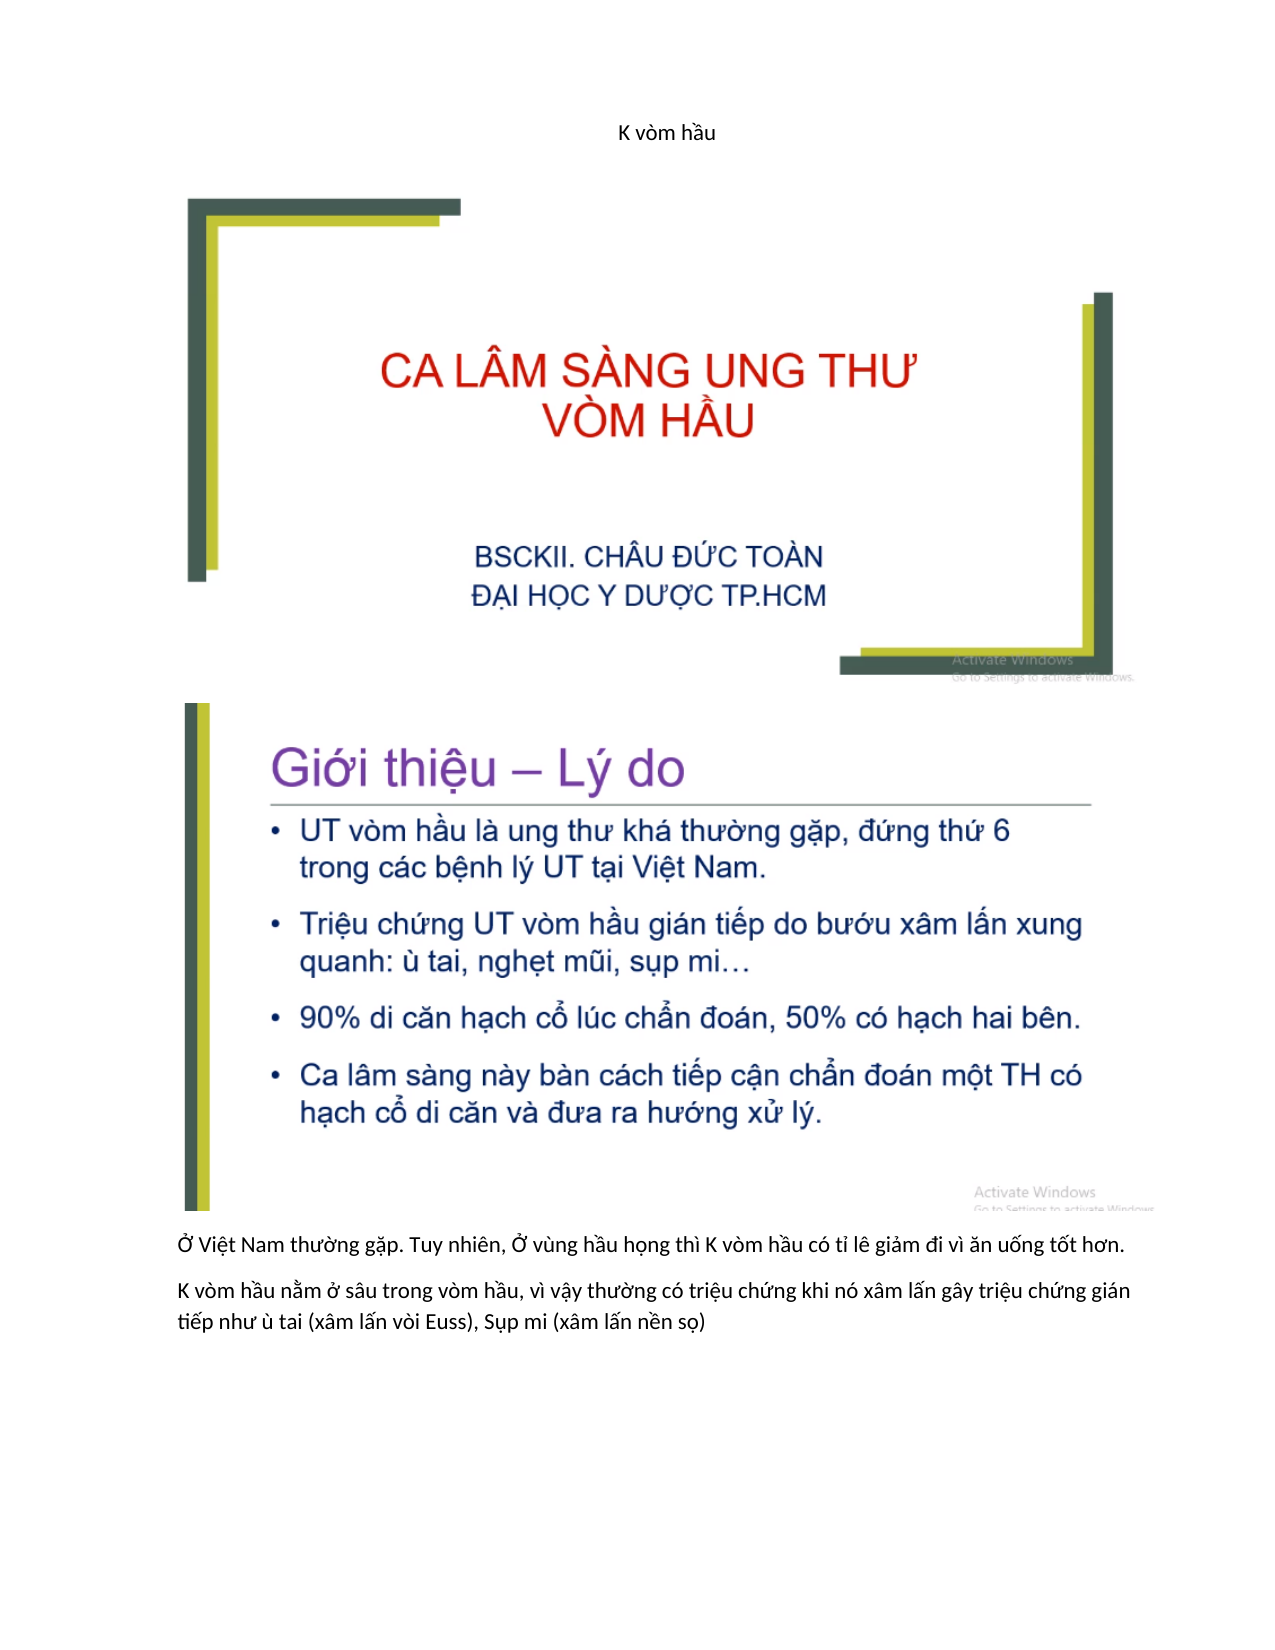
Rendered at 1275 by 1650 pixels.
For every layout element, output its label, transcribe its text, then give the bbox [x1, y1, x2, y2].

text K vòm hầu nằm ở sâu trong vòm hầu, vì vậy thường có triệu chứng khi nó xâm lấn gây triệu chứng gián tiếp như ù tai (xâm lấn vòi Euss), Sụp mi (xâm lấn nền sọ) [177, 1277, 1157, 1335]
text K vòm hầu [177, 118, 1157, 146]
text Ở Việt Nam thường gặp. Tuy nhiên, Ở vùng hầu họng thì K vòm hầu có tỉ lê giảm đi vì ăn uống tốt hơn. [177, 1230, 1157, 1258]
picture [177, 165, 1157, 685]
picture [177, 703, 1157, 1211]
